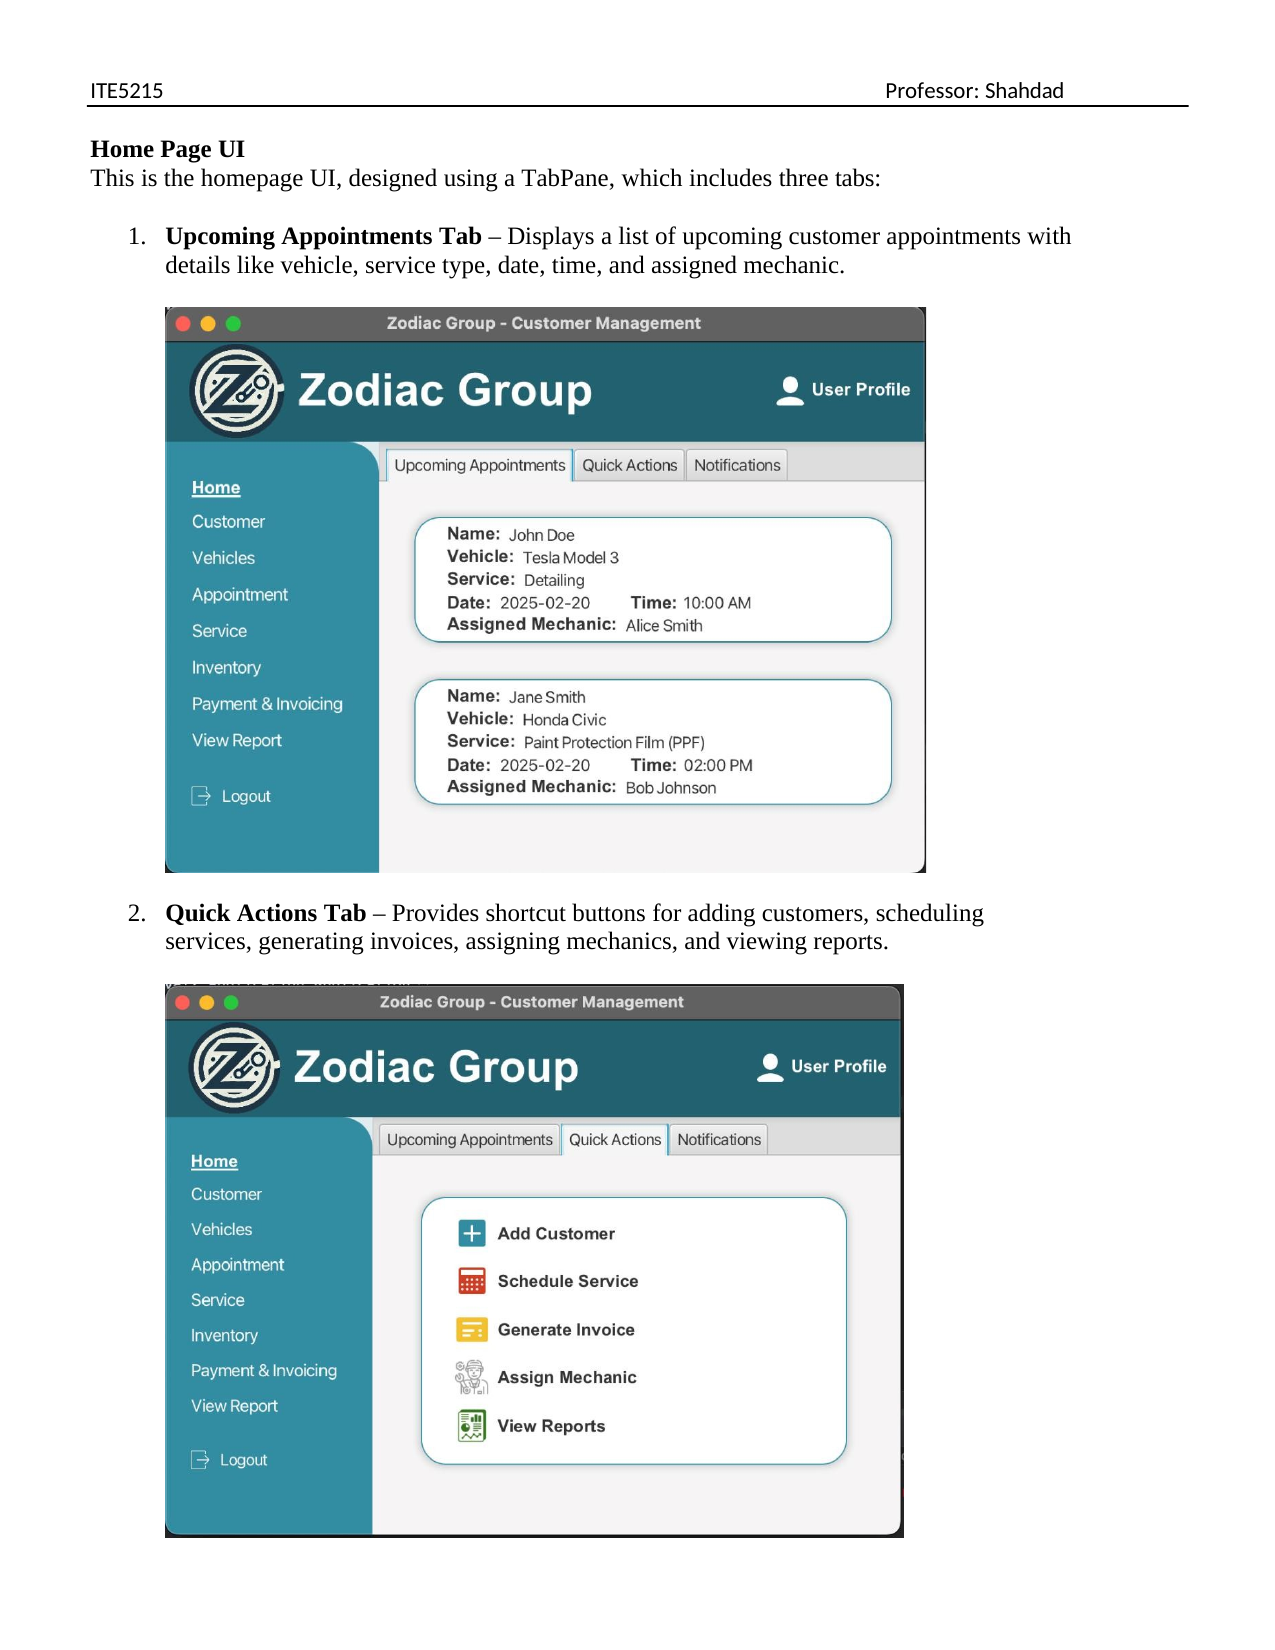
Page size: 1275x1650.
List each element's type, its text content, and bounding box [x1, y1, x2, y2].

text Home Page UI [90, 134, 1237, 163]
text This is the homepage UI, designed using a TabPane, which includes three tabs: [90, 163, 1237, 192]
list Quick Actions Tab – Provides shortcut buttons for adding customers, scheduling services, generating invoices, assigning mechanics, and viewing reports. [128, 330, 1077, 955]
picture [165, 984, 904, 1538]
list Upcoming Appointments Tab – Displays a list of upcoming customer appointments with details like vehicle, service type, date, time, and assigned mechanic. [128, 221, 1143, 278]
picture [165, 307, 927, 330]
